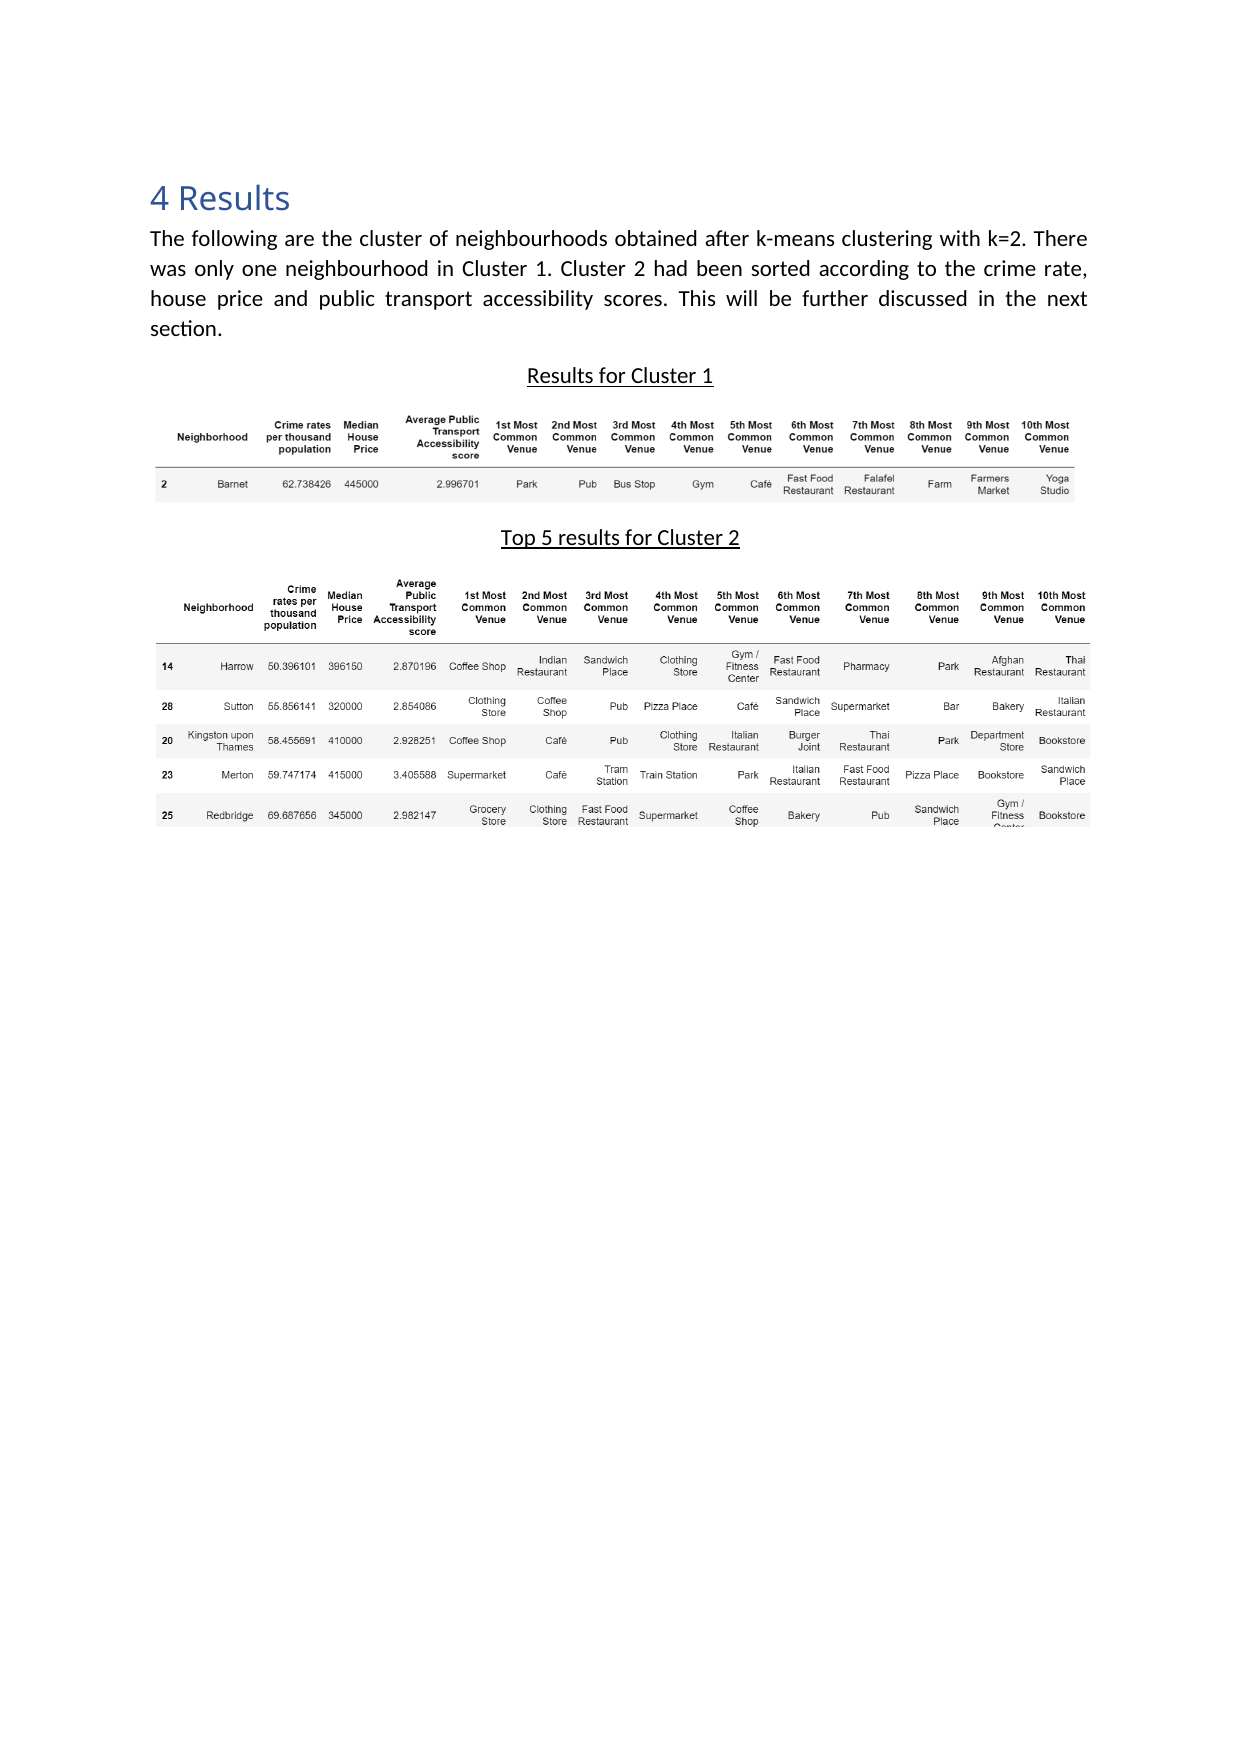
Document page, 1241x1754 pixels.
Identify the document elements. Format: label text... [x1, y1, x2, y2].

text The following are the cluster of neighbourhoods obtained after k-means clustering with k=2. There was only one neighbourhood in Cluster 1. Cluster 2 had been sorted according to the crime rate, house price and public transport accessibility scores. This will be further discussed in the next section. [150, 224, 1090, 343]
subtitle 4 Results [150, 175, 1090, 220]
picture [150, 570, 1091, 827]
text Top 5 results for Cluster 2 [150, 523, 1090, 551]
picture [150, 408, 1075, 505]
text Results for Cluster 1 [150, 361, 1090, 389]
